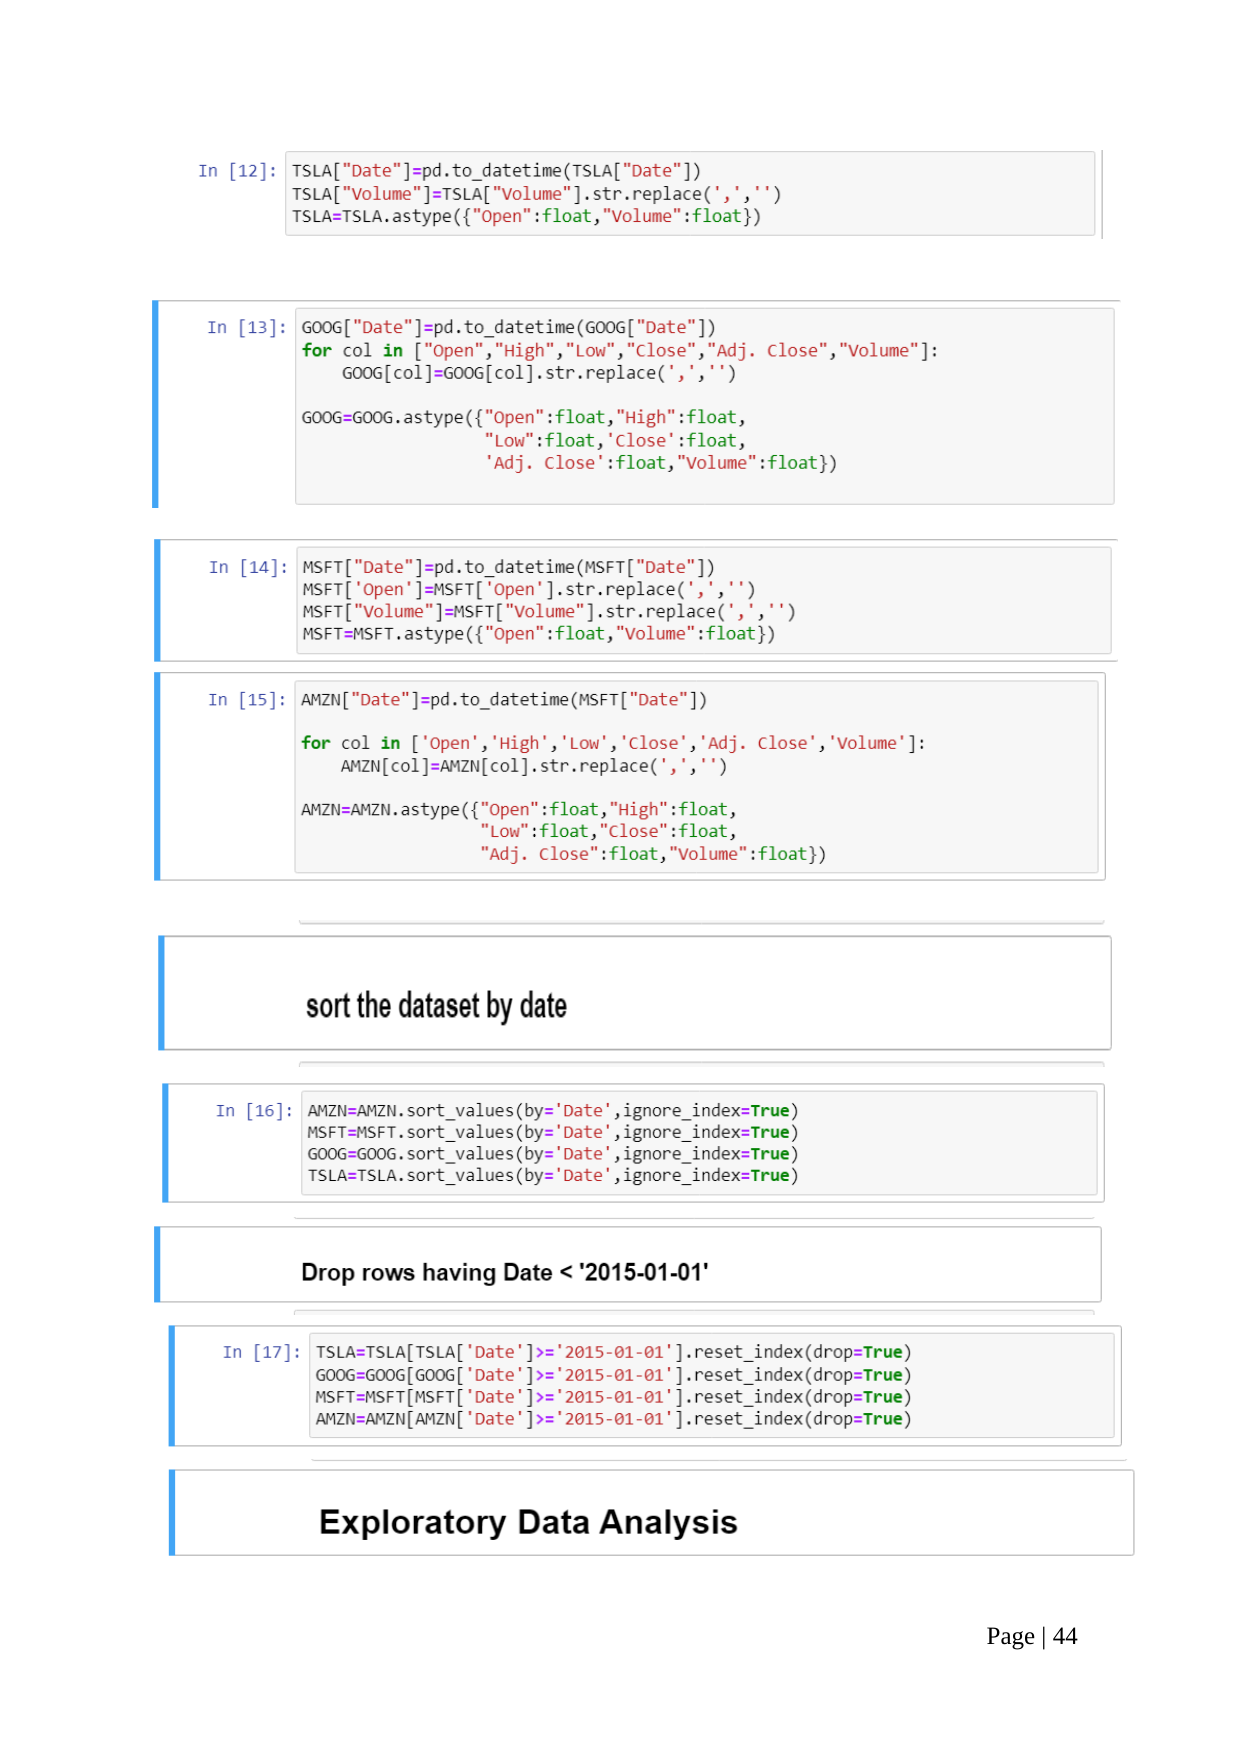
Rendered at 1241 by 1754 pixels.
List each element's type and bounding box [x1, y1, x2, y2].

picture [150, 295, 1121, 508]
picture [150, 920, 1146, 1561]
picture [150, 150, 1110, 239]
picture [150, 536, 1118, 892]
